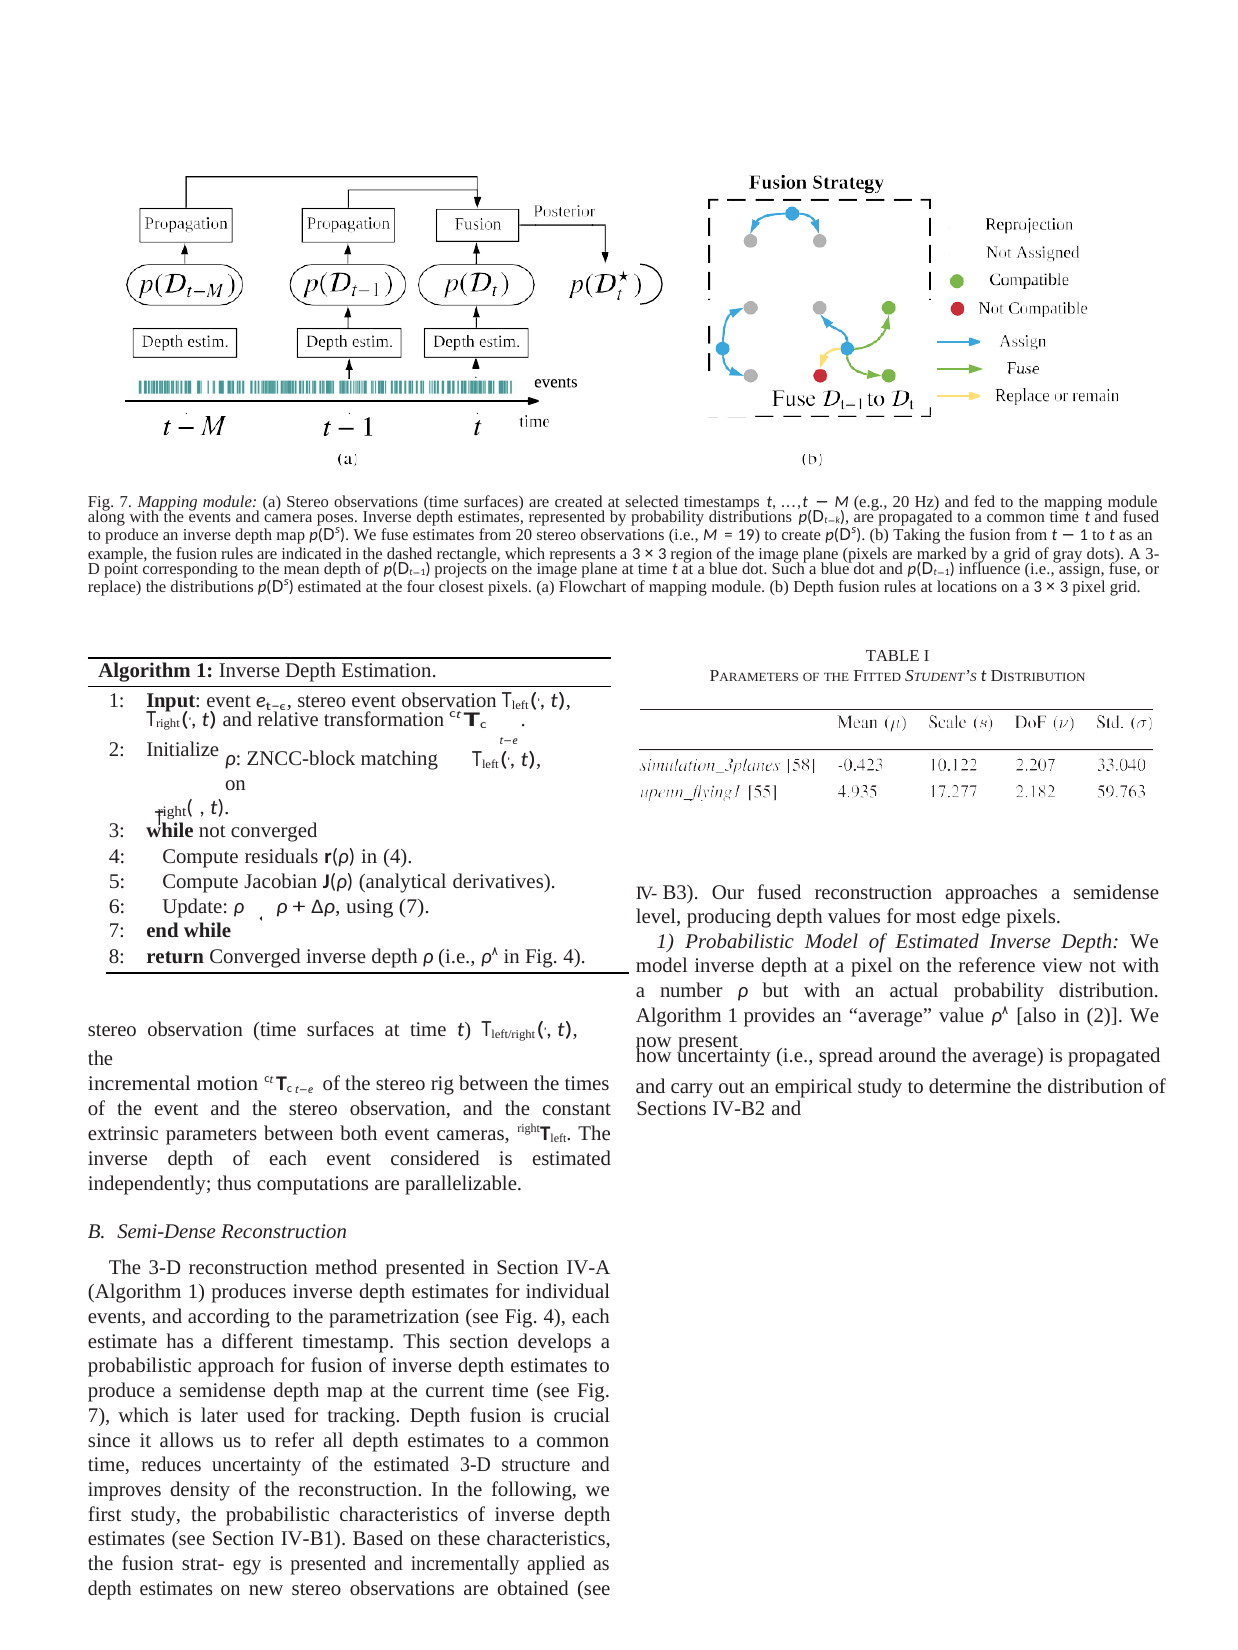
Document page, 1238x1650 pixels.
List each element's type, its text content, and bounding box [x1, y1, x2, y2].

picture [995, 388, 1119, 405]
text The 3-D reconstruction method presented in Section IV-A (Algorithm 1) produces inverse depth estimates for individual events, and according to the parametrization (see Fig. 4), each estimate has a different timestamp. This section develops a probabilistic approach for fusion of inverse depth estimates to produce a semidense depth map at the current time (see Fig. 7), which is later used for tracking. Depth fusion is crucial since it allows us to refer all depth estimates to a common time, reduces uncertainty of the estimated 3-D structure and improves density of the reconstruction. In the following, we first study, the probabilistic characteristics of inverse depth estimates (see Section IV-B1). Based on these characteristics, the fusion strat- egy is presented and incrementally applied as depth estimates on new stereo observations are obtained (see Sections IV-B2 and [88, 1255, 611, 1600]
text 2: Initialize [108, 737, 220, 761]
text right( , t). [157, 795, 611, 819]
picture [200, 416, 226, 435]
picture [727, 164, 912, 248]
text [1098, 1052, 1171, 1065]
picture [802, 454, 822, 467]
text 8: return Converged inverse depth ρ (i.e., ρ٨ in Fig. 4). [108, 943, 611, 968]
picture [1007, 362, 1039, 374]
text ρ: ZNCC-block matching on [225, 745, 463, 795]
list Probabilistic Model of Estimated Inverse Depth: We model inverse depth at a pixel on the reference view not with a number ρ but with an actual probability distribution. Algorithm 1 provides an “average” value ρ٨ [also in (2)]. We now present [636, 929, 1159, 1052]
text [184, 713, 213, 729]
list B3). Our fused reconstruction approaches a semidense level, producing depth values for most edge pixels. [636, 880, 1159, 928]
picture [949, 218, 1104, 317]
picture [338, 454, 357, 467]
text incremental motion ct Tc [88, 1071, 295, 1096]
text of the event and the stereo observation, and the constant extrinsic parameters between both event cameras, rightTleft. The inverse depth of each event considered is estimated independently; thus computations are parallelizable. [88, 1096, 611, 1194]
picture [519, 415, 549, 427]
text Tleft(·, t), [467, 746, 545, 771]
picture [999, 335, 1046, 350]
text stereo observation (time surfaces at time t) Tleft/right(·, t), the [88, 1013, 611, 1071]
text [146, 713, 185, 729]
text Fig. 7. Mapping module: (a) Stereo observations (time surfaces) are created at selected timestamps t, ...,t − M (e.g., 20 Hz) and fed to the mapping module along with the events and camera poses. Inverse depth estimates, represented by probability distributions p(Dt−k), are propagated to a common time t and fused to produce an inverse depth map p(Ds). We fuse estimates from 20 stereo observations (i.e., M = 19) to create p(Ds). (b) Taking the fusion from t − 1 to t as an [88, 494, 1159, 546]
text PARAMETERS OF THE FITTED STUDENT’S t DISTRIBUTION [707, 666, 1087, 685]
text and carry out an empirical study to determine the distribution of [803, 1083, 1171, 1096]
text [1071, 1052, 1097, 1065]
text 4: Compute residuals r(ρ) in (4). [108, 843, 611, 868]
list Semi-Dense Reconstruction [88, 1219, 611, 1243]
text 5: Compute Jacobian J(ρ) (analytical derivatives). 6: Update: ρ ρ + Δρ, using (7). [108, 868, 560, 918]
text 3: while not converged [108, 819, 611, 843]
picture [708, 300, 931, 417]
picture [639, 749, 1153, 801]
text 1: Input: event et−є, stereo event observation Tleft(·, t), [108, 685, 1171, 713]
picture [837, 715, 1152, 732]
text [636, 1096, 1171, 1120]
text TABLE I [707, 647, 1087, 666]
text 7: end while [108, 918, 611, 942]
text Algorithm 1: Inverse Depth Estimation. [98, 659, 438, 682]
picture [126, 176, 641, 398]
text example, the fusion rules are indicated in the dashed rectangle, which represents a 3 × 3 region of the image plane (pixels are marked by a grid of gray dots). A 3-D point corresponding to the mean depth of p(Dt−1) projects on the image plane at time t at a blue dot. Such a blue dot and p(Dt−1) influence (i.e., assign, fuse, or replace) the distributions p(Ds) estimated at the four closest pixels. (a) Flowchart of mapping module. (b) Depth fusion rules at locations on a 3 × 3 pixel grid. [88, 546, 1159, 598]
text of the stereo rig between the times [322, 1071, 610, 1094]
